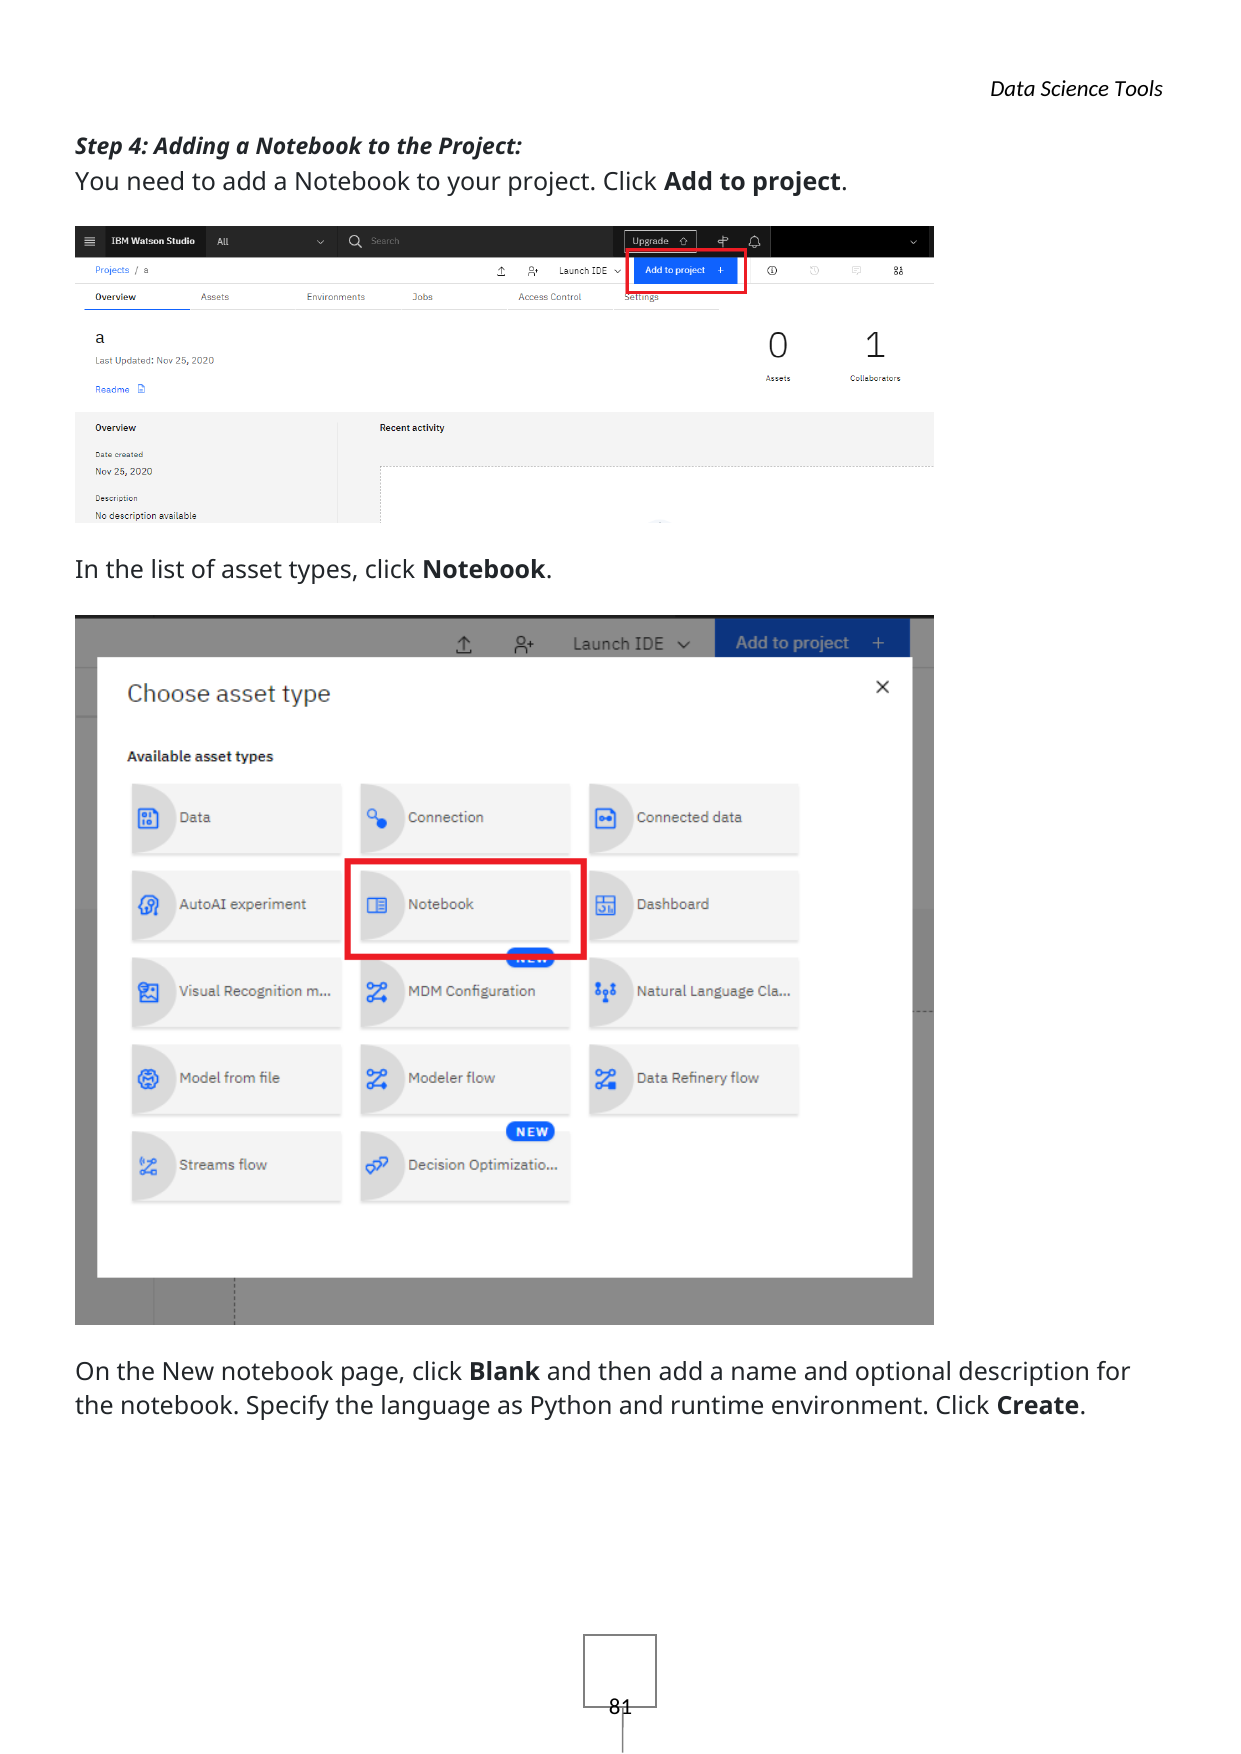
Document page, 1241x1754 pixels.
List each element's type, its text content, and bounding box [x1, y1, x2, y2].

text You need to add a Notebook to your project. Click Add to project. [75, 163, 1165, 198]
text In the list of asset types, click Notebook. [75, 552, 1165, 586]
picture [75, 226, 934, 523]
subtitle Step 4: Adding a Notebook to the Project: [75, 130, 1165, 161]
text On the New notebook page, click Blank and then add a name and optional description for the notebook. Specify the language as Python and runtime environment. Click Create. [75, 1353, 1165, 1422]
picture [75, 615, 934, 1325]
